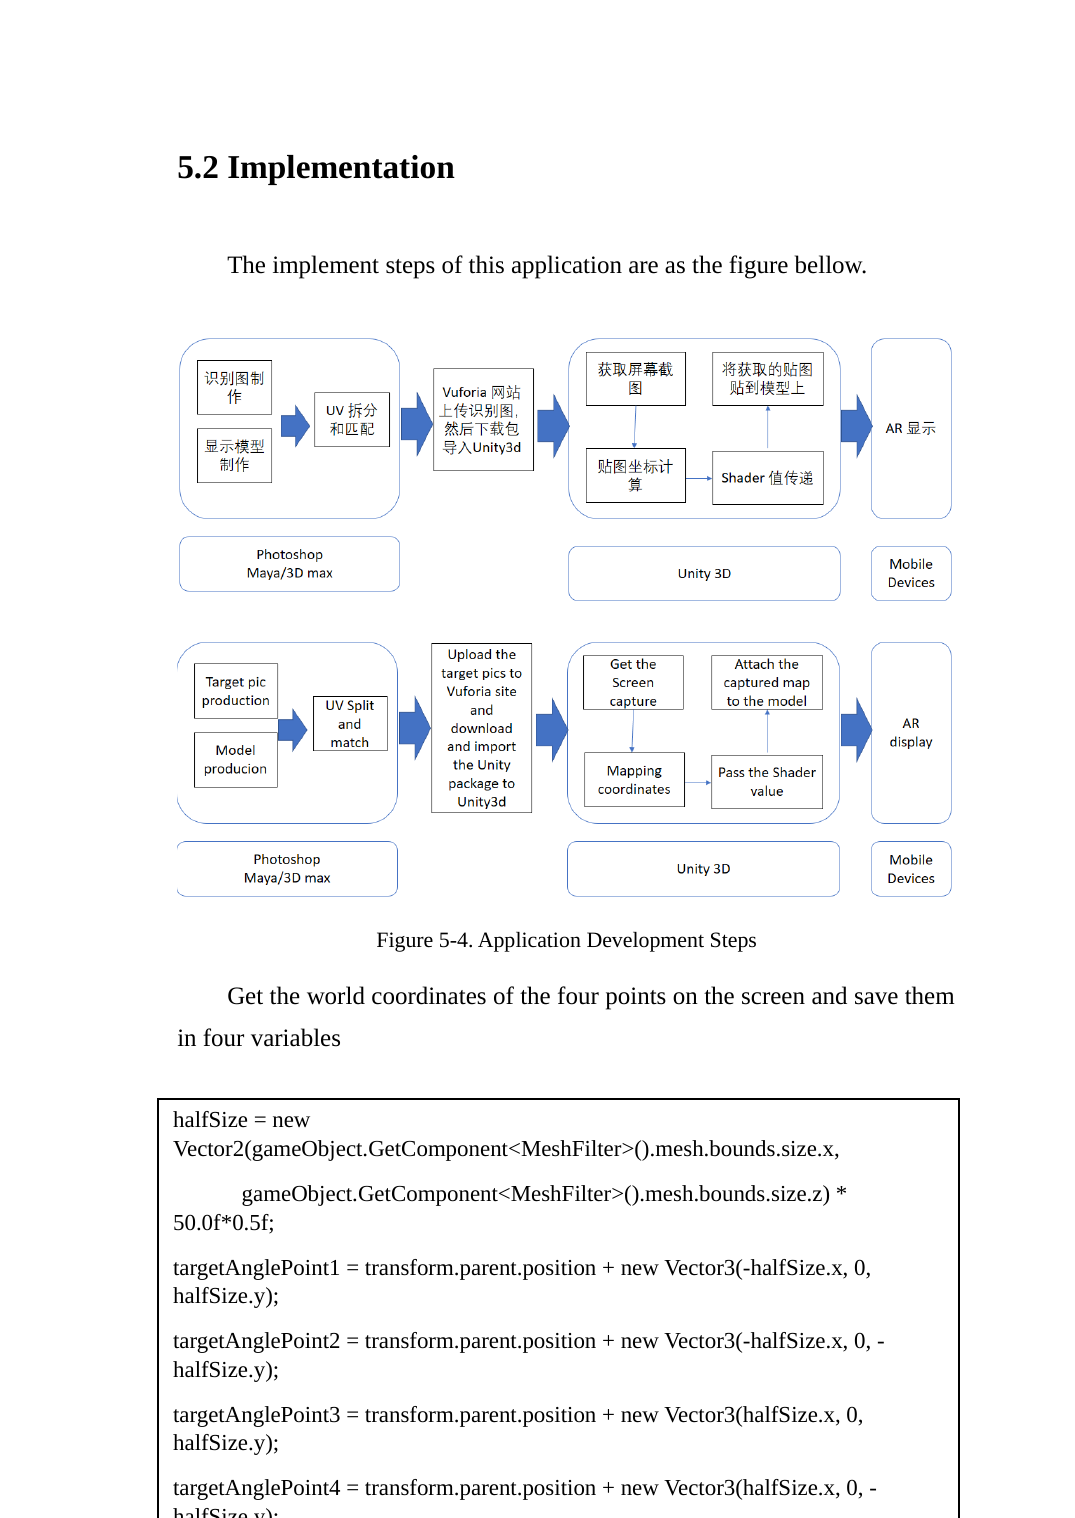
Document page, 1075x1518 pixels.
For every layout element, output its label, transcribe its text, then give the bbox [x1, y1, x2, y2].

picture [177, 634, 957, 909]
picture [177, 323, 960, 616]
text Figure 5-4. Application Development Steps [177, 927, 956, 953]
text Get the world coordinates of the four points on the screen and save them in four variables [177, 971, 956, 1054]
text The implement steps of this application are as the figure bellow. [177, 240, 956, 282]
text 5.2 Implementation [177, 147, 956, 185]
